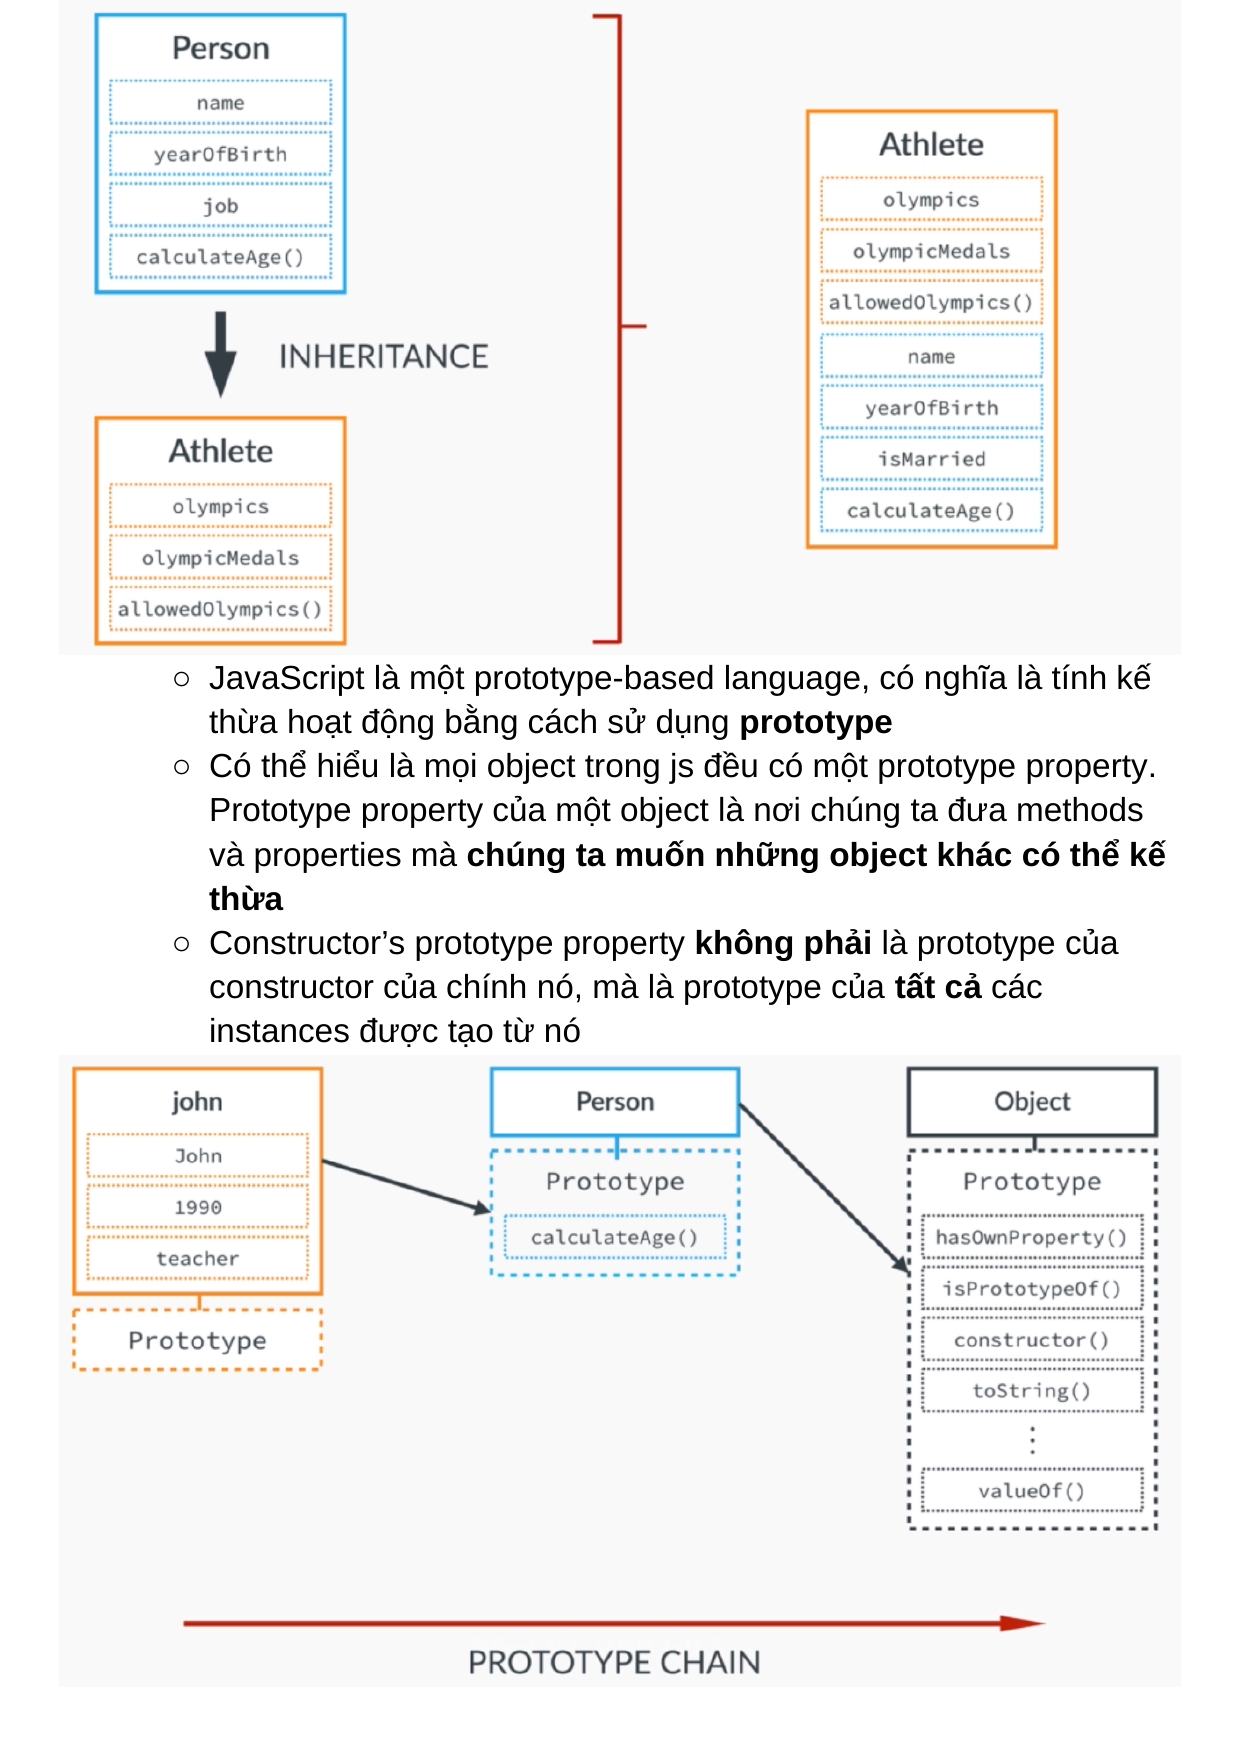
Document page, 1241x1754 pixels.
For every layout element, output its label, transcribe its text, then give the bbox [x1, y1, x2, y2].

list Constructor’s prototype property không phải là prototype của constructor của chính nó, mà là prototype của tất cả các instances được tạo từ nó [171, 923, 1181, 1050]
list Có thể hiểu là mọi object trong js đều có một prototype property. Prototype property của một object là nơi chúng ta đưa methods và properties mà chúng ta muốn những object khác có thể kế thừa [171, 746, 1181, 917]
picture [58, 0, 1182, 655]
picture [58, 1055, 1182, 1687]
list JavaScript là một prototype-based language, có nghĩa là tính kế thừa hoạt động bằng cách sử dụng prototype [171, 658, 1181, 741]
